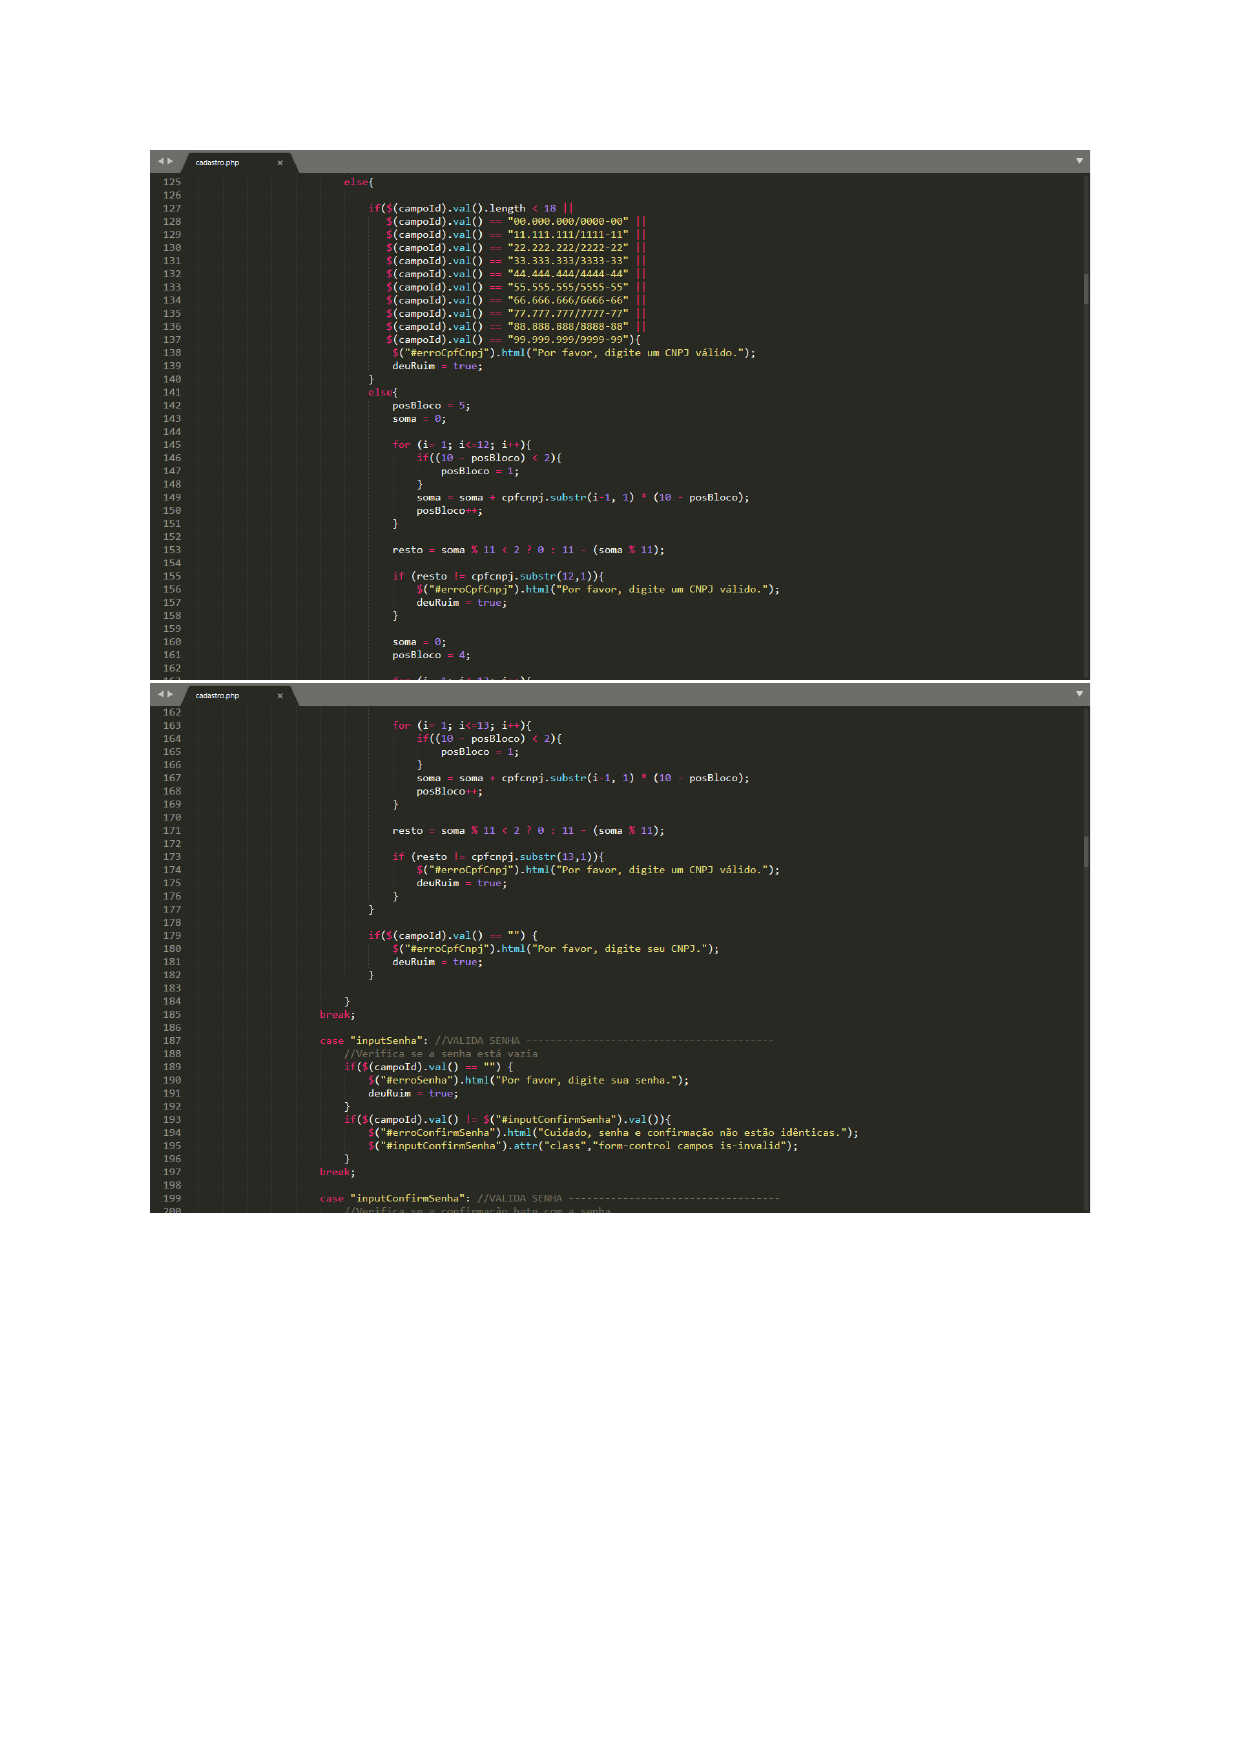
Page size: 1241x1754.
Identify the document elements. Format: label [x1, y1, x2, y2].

picture [150, 150, 1091, 680]
picture [150, 683, 1091, 1213]
